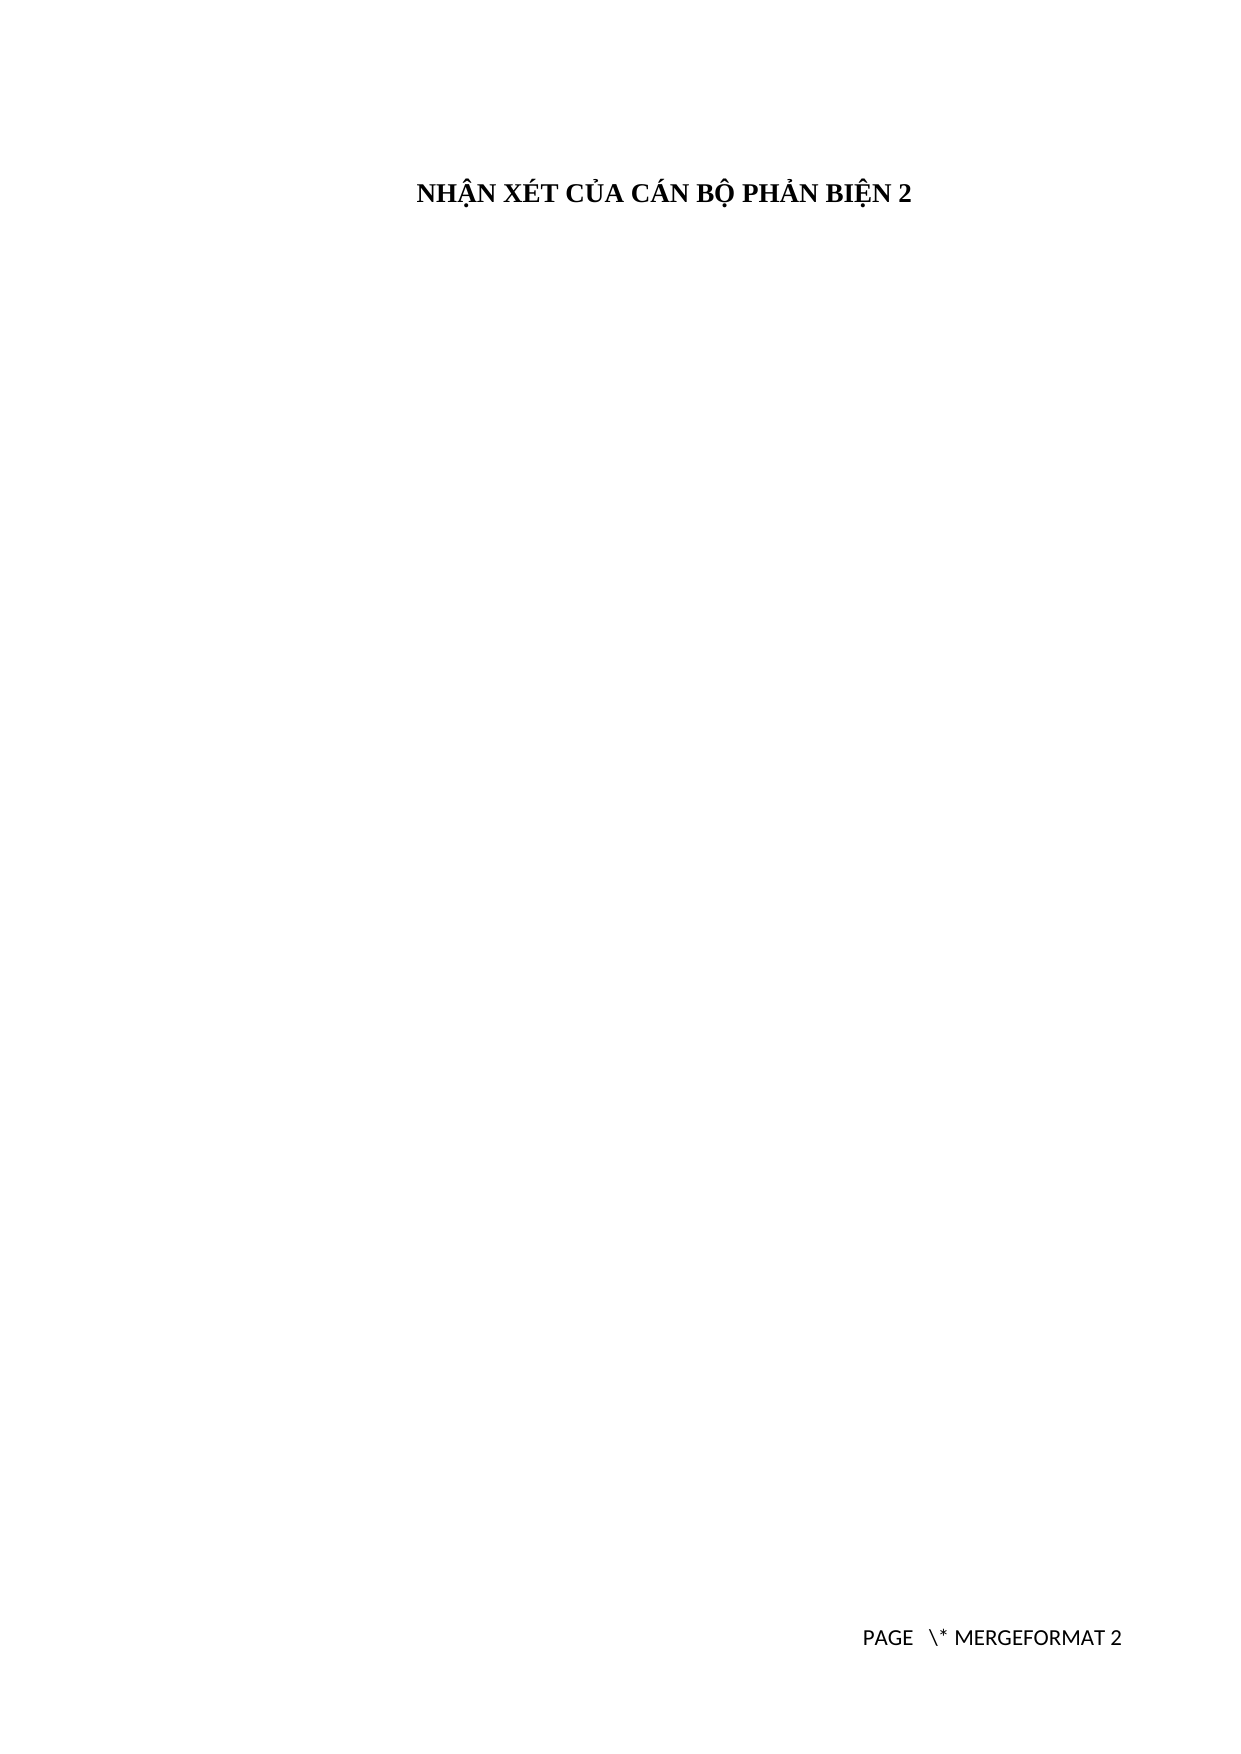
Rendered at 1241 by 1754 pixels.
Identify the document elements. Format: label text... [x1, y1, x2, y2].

text NHẬN XÉT CỦA CÁN BỘ PHẢN BIỆN 2 [207, 177, 1122, 208]
